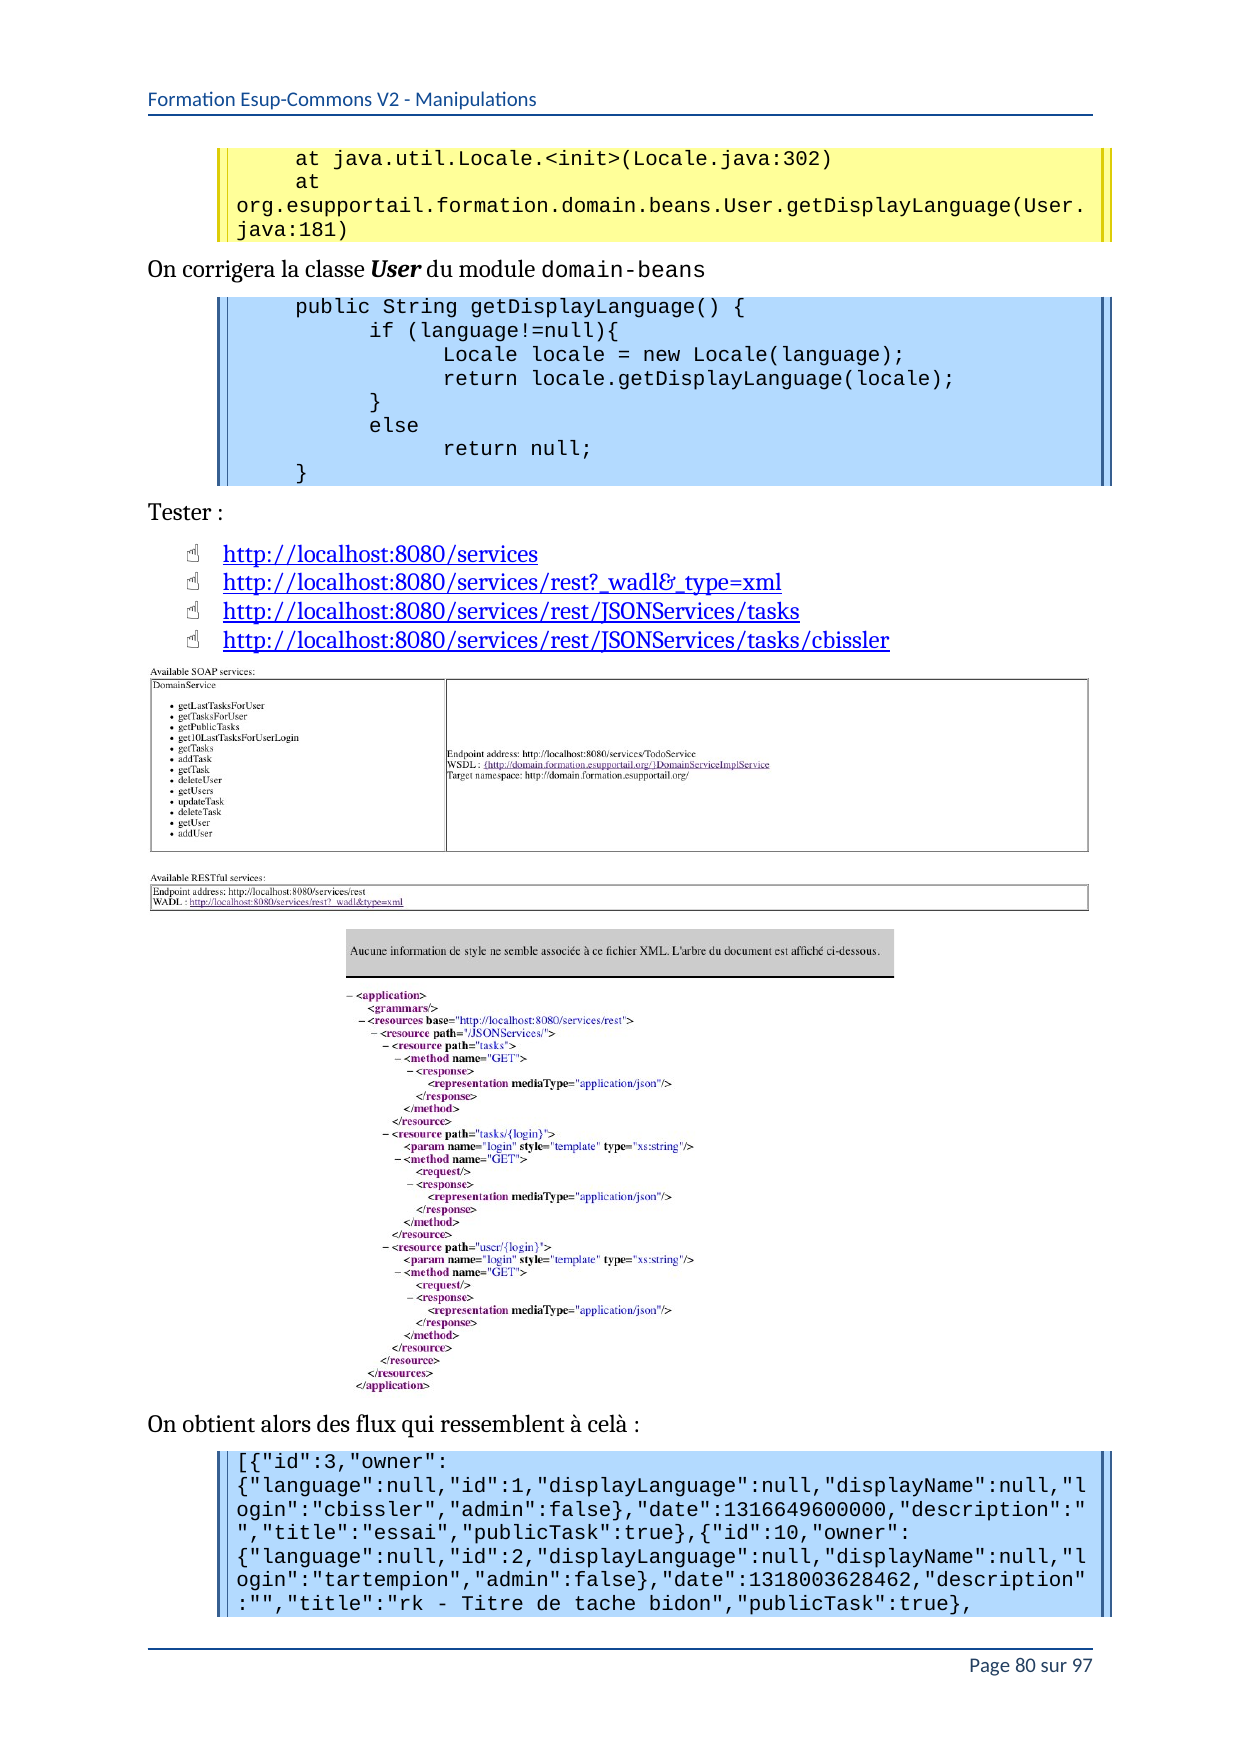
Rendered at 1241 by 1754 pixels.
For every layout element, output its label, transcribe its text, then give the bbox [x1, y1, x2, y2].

text public String getDisplayLanguage() { [228, 297, 1101, 320]
text else [228, 415, 1101, 438]
text http://localhost:8080/services/rest?_wadl&_type=xml [185, 568, 1093, 597]
text http://localhost:8080/services/rest/JSONServices/tasks/cbissler [185, 626, 1093, 654]
text Tester : [148, 498, 1093, 527]
text } [228, 462, 1101, 486]
text at java.util.Locale.<init>(Locale.java:302) [228, 148, 1101, 171]
text Locale locale = new Locale(language); [228, 344, 1101, 367]
text return null; [228, 438, 1101, 462]
text On obtient alors des flux qui ressemblent à celà : [148, 1410, 1093, 1439]
text if (language!=null){ [228, 320, 1101, 344]
text return locale.getDisplayLanguage(locale); [228, 367, 1101, 391]
picture [346, 929, 895, 1398]
text On corrigera la classe User du module domain-beans [148, 255, 1093, 284]
text http://localhost:8080/services/rest/JSONServices/tasks [185, 597, 1093, 626]
text http://localhost:8080/services [185, 539, 1093, 568]
text at org.esupportail.formation.domain.beans.User.getDisplayLanguage(User.java:181) [228, 171, 1101, 242]
text } [228, 391, 1101, 415]
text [228, 1451, 1101, 1617]
picture [147, 667, 1091, 917]
